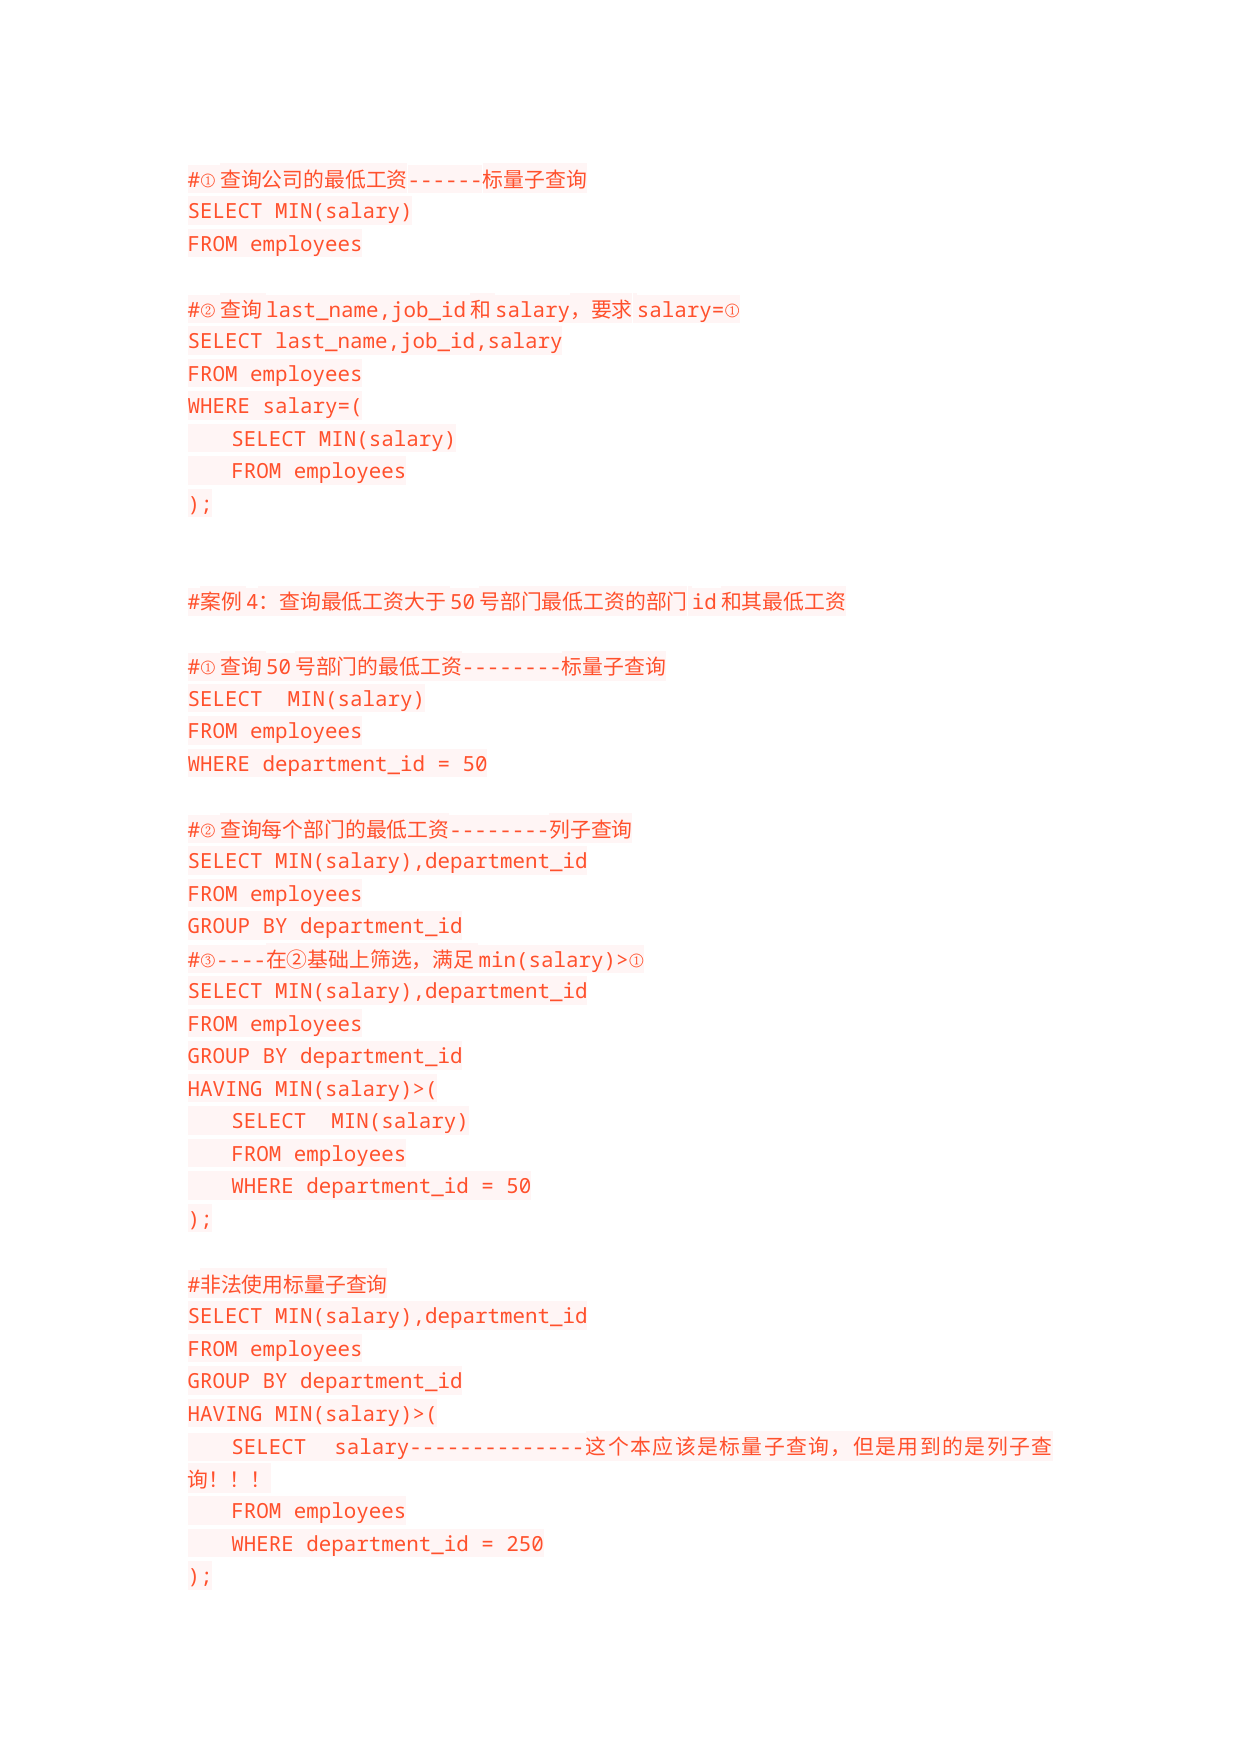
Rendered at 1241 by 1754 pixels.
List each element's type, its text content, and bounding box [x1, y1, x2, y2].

text SELECT MIN(salary),department_id [187, 844, 1053, 877]
text WHERE salary=( [187, 389, 1053, 422]
text GROUP BY department_id [187, 1364, 1053, 1397]
text SELECT MIN(salary),department_id [187, 1299, 1053, 1332]
text ); [187, 1559, 1053, 1592]
text HAVING MIN(salary)>( [187, 1072, 1053, 1104]
text #②查询last_name,job_id和salary，要求salary=① [187, 292, 1053, 324]
text #①查询公司的最低工资------标量子查询 [187, 162, 1053, 194]
text FROM employees [187, 357, 1053, 389]
text GROUP BY department_id [187, 1039, 1053, 1072]
text SELECT MIN(salary) [187, 194, 1053, 227]
text FROM employees [187, 1137, 1053, 1169]
text FROM employees [187, 1494, 1053, 1527]
text ); [187, 1202, 1053, 1234]
text #案例4：查询最低工资大于50号部门最低工资的部门id和其最低工资 [187, 584, 1053, 617]
text SELECT MIN(salary) [187, 1104, 1053, 1137]
text #非法使用标量子查询 [187, 1267, 1053, 1299]
text WHERE department_id = 250 [187, 1527, 1053, 1559]
text ); [187, 487, 1053, 519]
text FROM employees [187, 1332, 1053, 1364]
text SELECT MIN(salary),department_id [187, 974, 1053, 1007]
text #①查询50号部门的最低工资--------标量子查询 [187, 649, 1053, 682]
text FROM employees [187, 227, 1053, 259]
text SELECT MIN(salary) [187, 422, 1053, 454]
text #②查询每个部门的最低工资--------列子查询 [187, 812, 1053, 844]
text WHERE department_id = 50 [187, 747, 1053, 779]
text SELECT last_name,job_id,salary [187, 324, 1053, 357]
text FROM employees [187, 714, 1053, 747]
text WHERE department_id = 50 [187, 1169, 1053, 1202]
text HAVING MIN(salary)>( [187, 1397, 1053, 1429]
text SELECT MIN(salary) [187, 682, 1053, 714]
text FROM employees [187, 1007, 1053, 1039]
text GROUP BY department_id [187, 909, 1053, 942]
text #③----在②基础上筛选，满足min(salary)>① [187, 942, 1053, 974]
text SELECT salary--------------这个本应该是标量子查询，但是用到的是列子查询！！！ [187, 1429, 1053, 1494]
text FROM employees [187, 454, 1053, 487]
text FROM employees [187, 877, 1053, 909]
